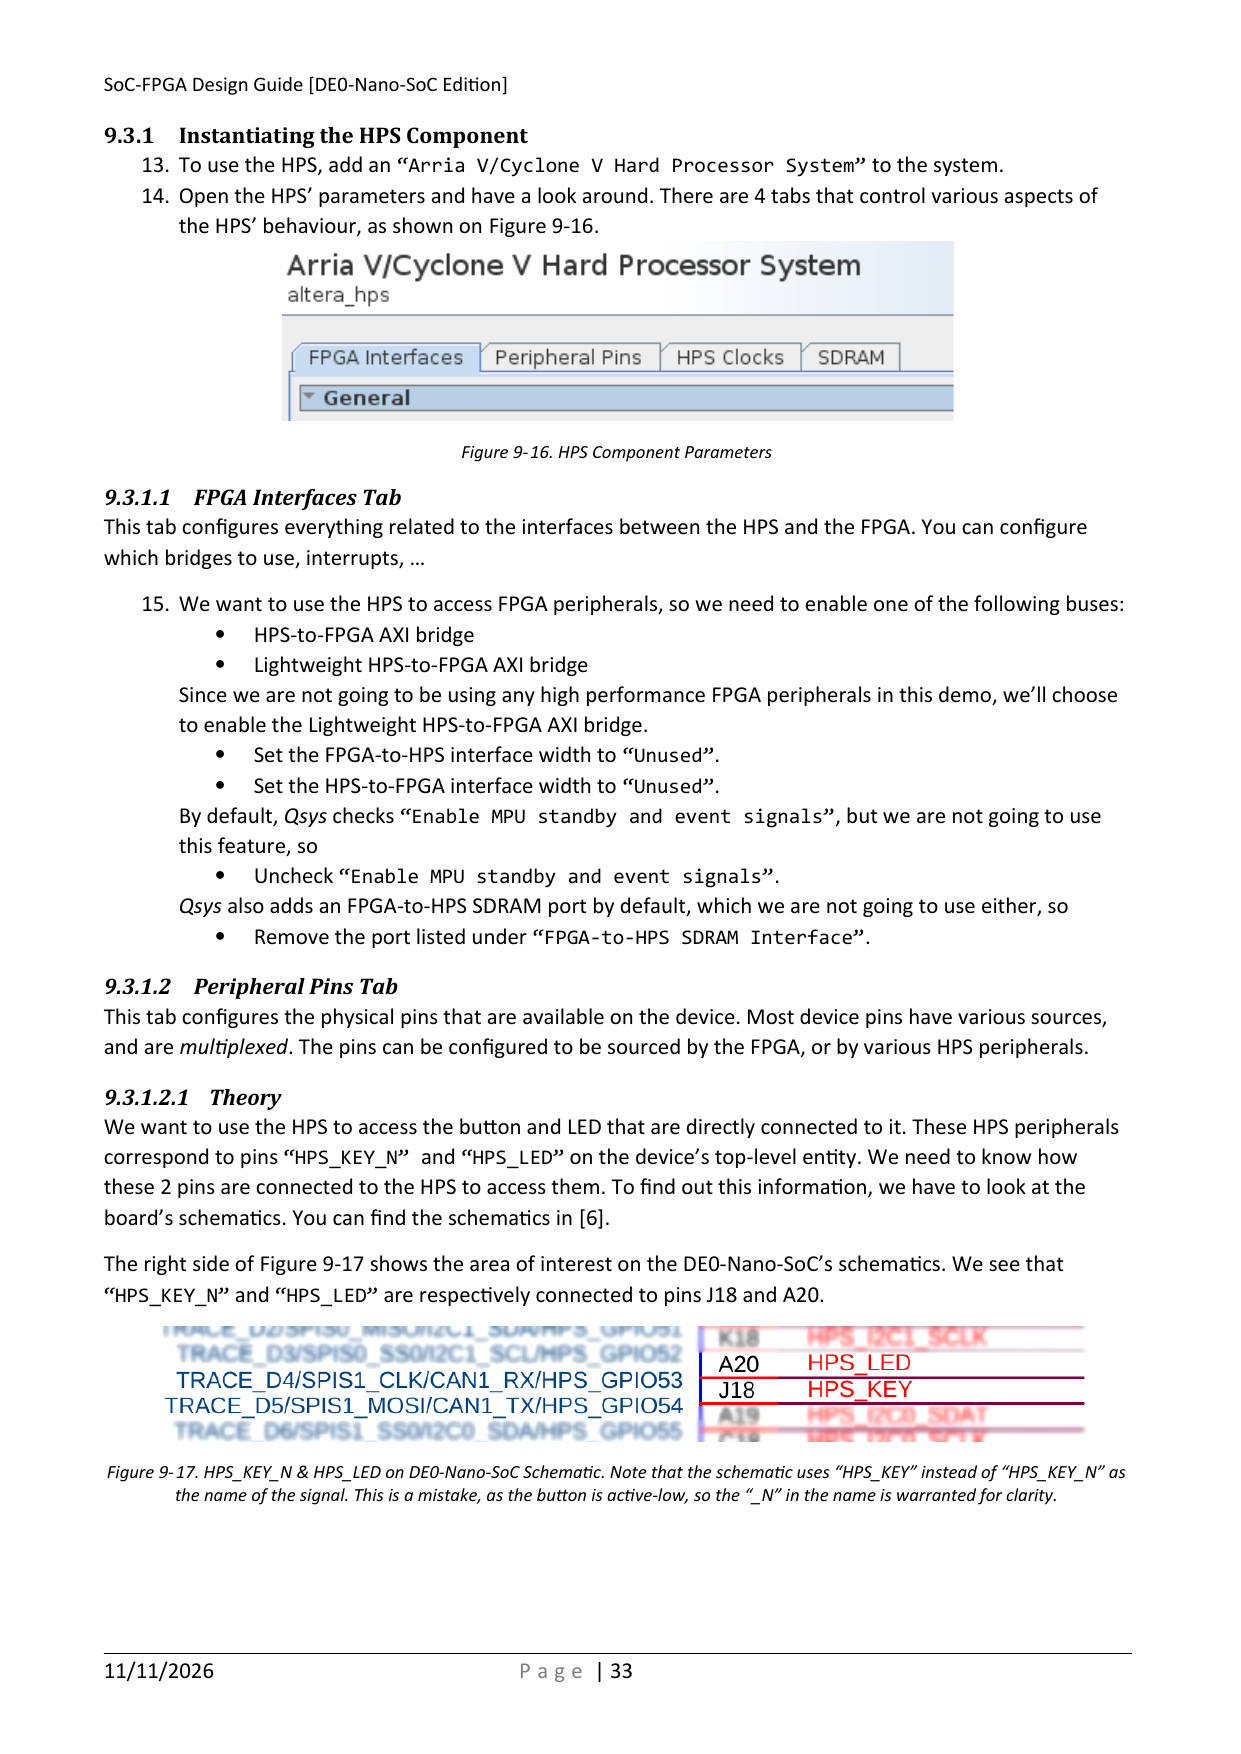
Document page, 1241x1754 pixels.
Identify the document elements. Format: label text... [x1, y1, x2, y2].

subtitle FPGA Interfaces Tab [103, 483, 1132, 510]
subtitle Peripheral Pins Tab [103, 973, 1132, 1000]
list HPS-to-FPGA AXI bridge [216, 620, 1132, 648]
list Set the HPS-to-FPGA interface width to “Unused”. [216, 771, 1132, 799]
subtitle Theory [103, 1083, 1132, 1110]
list Uncheck “Enable MPU standby and event signals”. [216, 861, 1132, 889]
list To use the HPS, add an “Arria V/Cyclone V Hard Processor System” to the system. [141, 151, 1132, 179]
text This tab configures everything related to the interfaces between the HPS and the FPGA. You can configure which bridges to use, interrupts, … [103, 512, 1132, 571]
text We want to use the HPS to access the button and LED that are directly connected to it. These HPS peripherals correspond to pins “HPS_KEY_N” and “HPS_LED” on the device’s top-level entity. We need to know how these 2 pins are connected to the HPS to access them. To find out this information, we have to look at the board’s schematics. You can find the schematics in . [103, 1112, 1132, 1231]
text This tab configures the physical pins that are available on the device. Most device pins have various sources, and are multiplexed. The pins can be configured to be sourced by the FPGA, or by various HPS peripherals. [103, 1002, 1132, 1060]
list By default, Qsys checks “Enable MPU standby and event signals”, but we are not going to use this feature, so [178, 801, 1132, 859]
list Set the FPGA-to-HPS interface width to “Unused”. [216, 741, 1132, 769]
list We want to use the HPS to access FPGA peripherals, so we need to enable one of the following buses: [141, 589, 1132, 618]
list Lightweight HPS-to-FPGA AXI bridge [216, 650, 1132, 678]
picture [103, 1326, 1132, 1442]
list Qsys also adds an FPGA-to-HPS SDRAM port by default, which we are not going to use either, so [178, 892, 1132, 920]
picture [281, 241, 954, 421]
list Remove the port listed under “FPGA-to-HPS SDRAM Interface”. [216, 922, 1132, 950]
list Since we are not going to be using any high performance FPGA peripherals in this demo, we’ll choose to enable the Lightweight HPS-to-FPGA AXI bridge. [178, 680, 1132, 738]
subtitle Instantiating the HPS Component [103, 122, 1132, 148]
